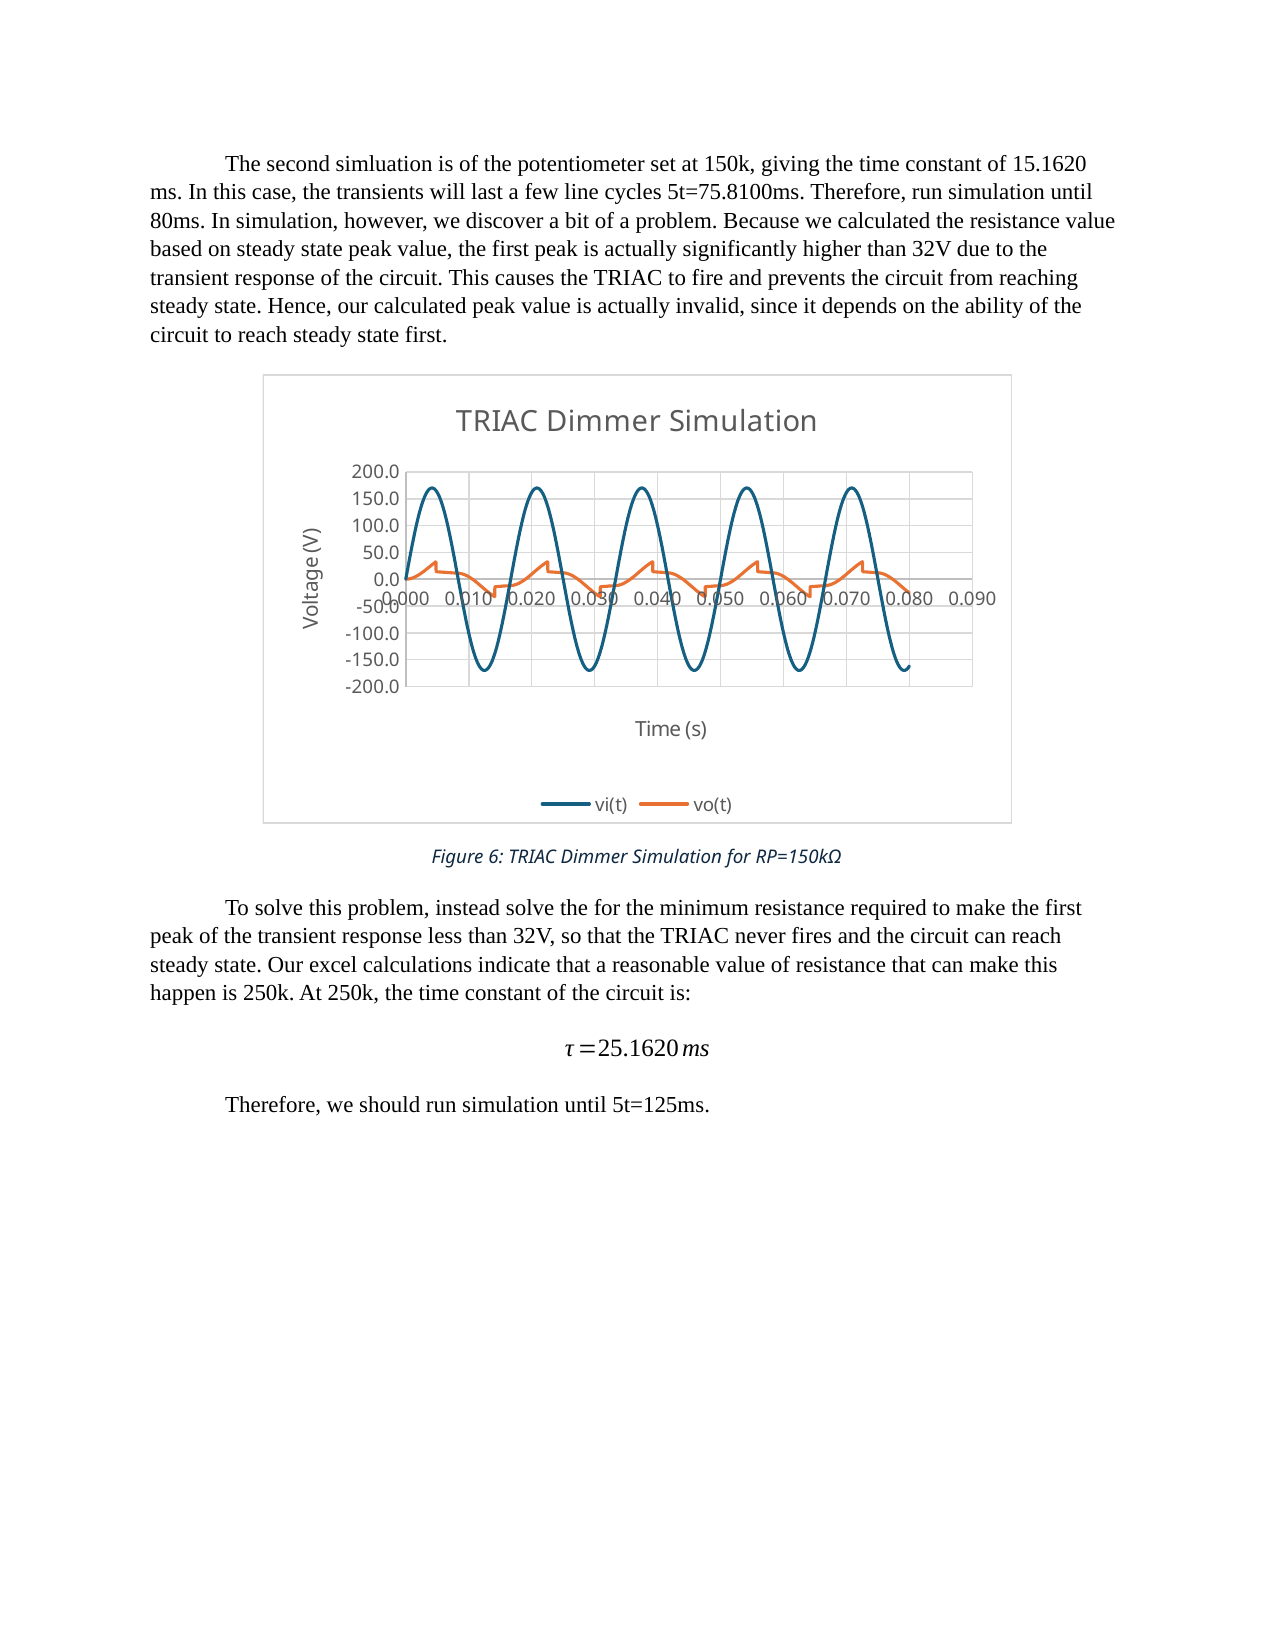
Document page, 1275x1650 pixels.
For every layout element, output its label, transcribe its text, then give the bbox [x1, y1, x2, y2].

text The second simluation is of the potentiometer set at 150k, giving the time constant of 15.1620 ms. In this case, the transients will last a few line cycles 5t=75.8100ms. Therefore, run simulation until 80ms. In simulation, however, we discover a bit of a problem. Because we calculated the resistance value based on steady state peak value, the first peak is actually significantly higher than 32V due to the transient response of the circuit. This causes the TRIAC to fire and prevents the circuit from reaching steady state. Hence, our calculated peak value is actually invalid, since it depends on the ability of the circuit to reach steady state first. [150, 150, 1125, 347]
text To solve this problem, instead solve the for the minimum resistance required to make the first peak of the transient response less than 32V, so that the TRIAC never fires and the circuit can reach steady state. Our excel calculations indicate that a reasonable value of resistance that can make this happen is 250k. At 250k, the time constant of the circuit is: [150, 894, 1125, 1005]
text Therefore, we should run simulation until 5t=125ms. [150, 1091, 1125, 1118]
